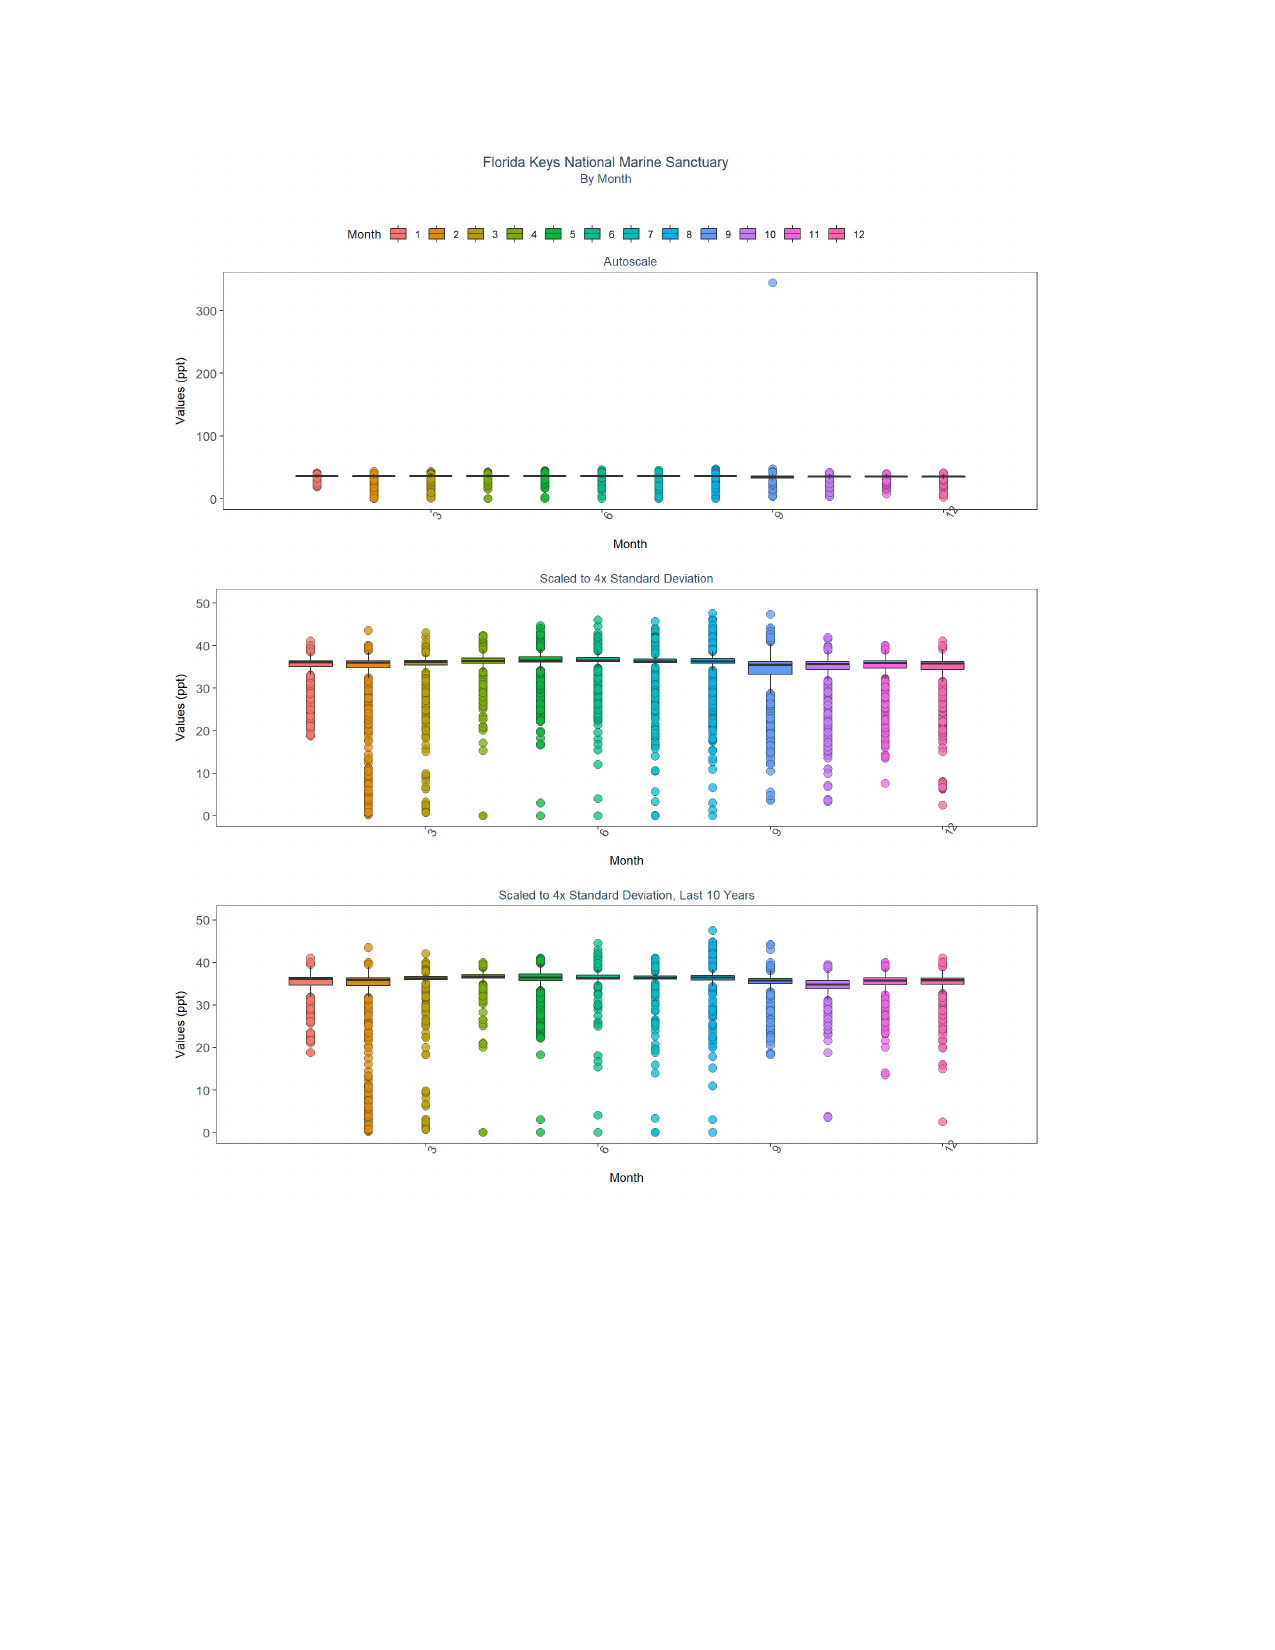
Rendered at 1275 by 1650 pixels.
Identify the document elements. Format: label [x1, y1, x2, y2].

picture [168, 150, 1044, 1200]
